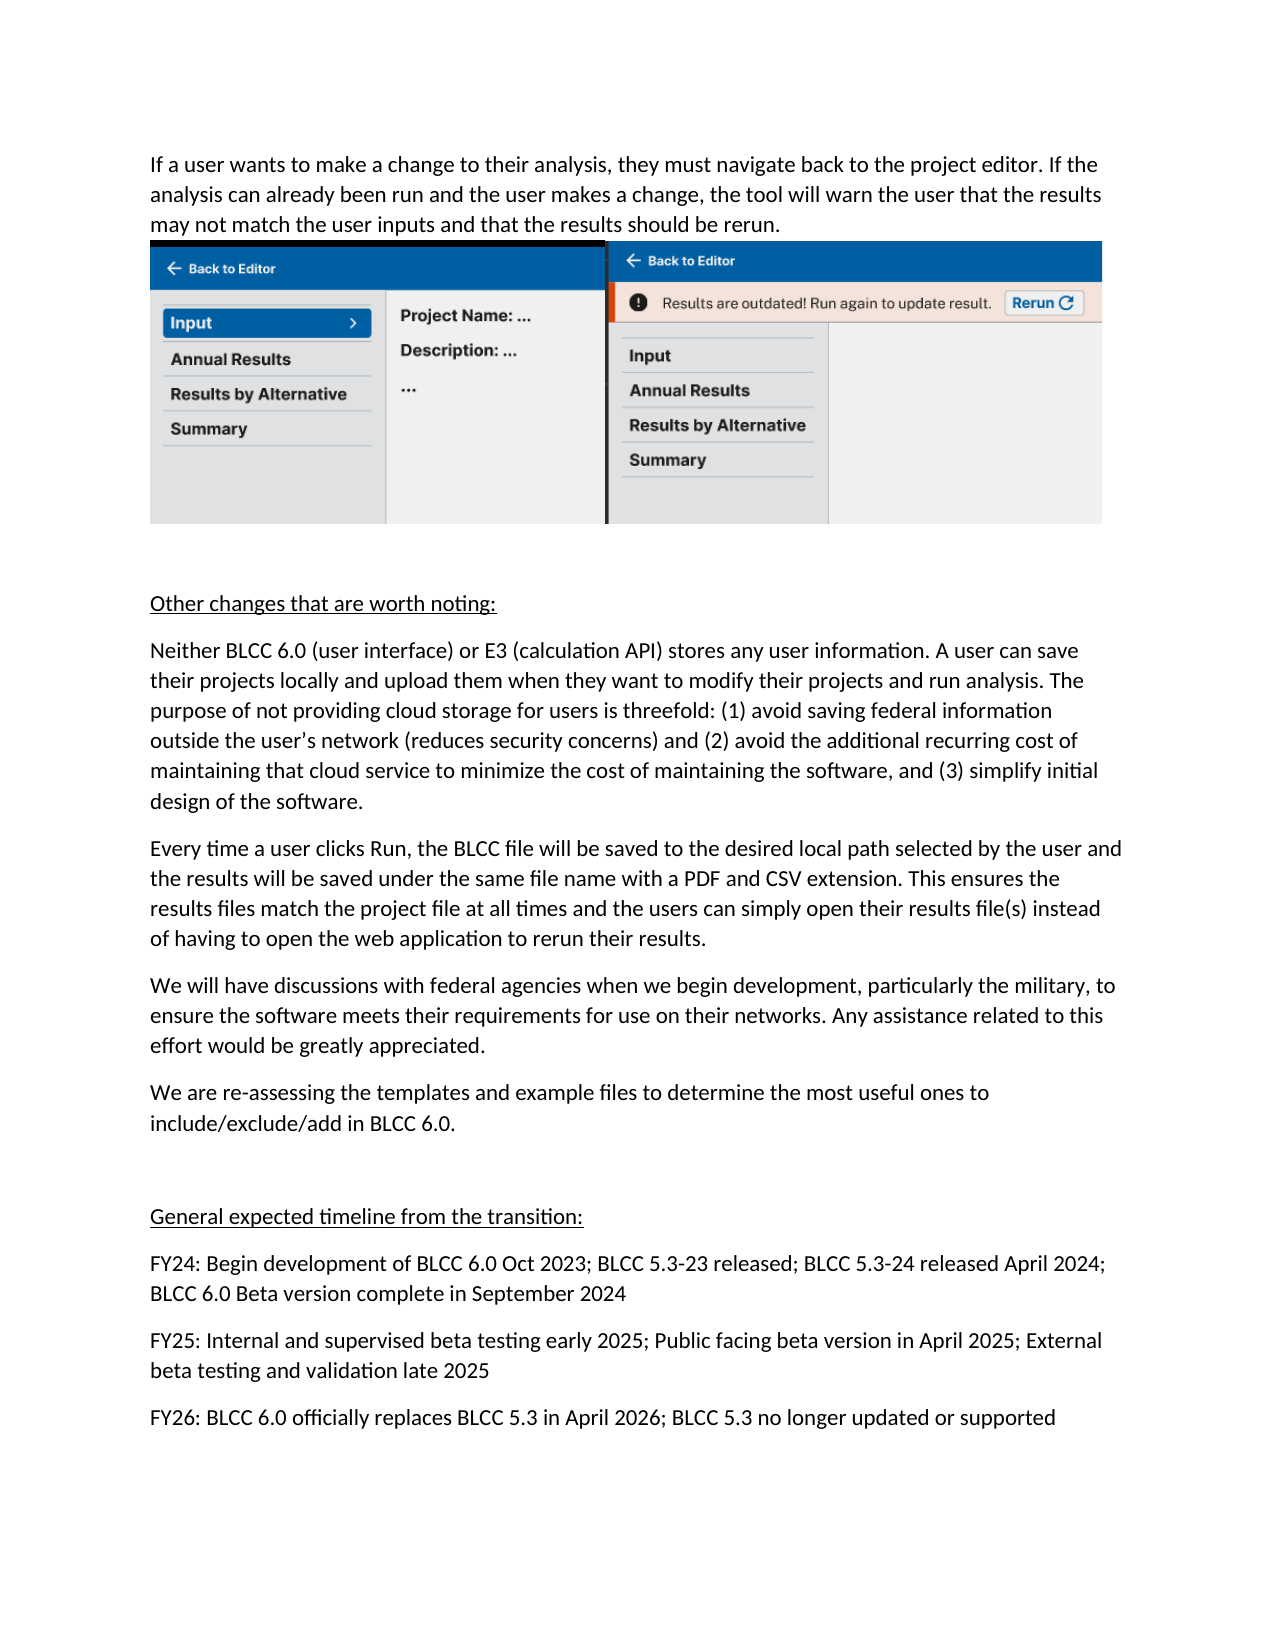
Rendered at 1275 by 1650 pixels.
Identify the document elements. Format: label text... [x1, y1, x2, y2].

text We will have discussions with federal agencies when we begin development, particularly the military, to ensure the software meets their requirements for use on their networks. Any assistance related to this effort would be greatly appreciated. [150, 971, 1125, 1060]
text Other changes that are worth noting: [150, 589, 1125, 617]
picture [150, 240, 1103, 524]
text FY25: Internal and supervised beta testing early 2025; Public facing beta version in April 2025; External beta testing and validation late 2025 [150, 1326, 1125, 1385]
text General expected timeline from the transition: [150, 1202, 1125, 1231]
text FY24: Begin development of BLCC 6.0 Oct 2023; BLCC 5.3-23 released; BLCC 5.3-24 released April 2024; BLCC 6.0 Beta version complete in September 2024 [150, 1249, 1125, 1308]
text FY26: BLCC 6.0 officially replaces BLCC 5.3 in April 2026; BLCC 5.3 no longer updated or supported [150, 1403, 1125, 1432]
text Every time a user clicks Run, the BLCC file will be saved to the desired local path selected by the user and the results will be saved under the same file name with a PDF and CSV extension. This ensures the results files match the project file at all times and the users can simply open their results file(s) instead of having to open the web application to rerun their results. [150, 834, 1125, 952]
text We are re-assessing the templates and example files to determine the most useful ones to include/exclude/add in BLCC 6.0. [150, 1078, 1125, 1137]
text Neither BLCC 6.0 (user interface) or E3 (calculation API) stores any user information. A user can save their projects locally and upload them when they want to modify their projects and run analysis. The purpose of not providing cloud storage for users is threefold: (1) avoid saving federal information outside the user’s network (reduces security concerns) and (2) avoid the additional recurring cost of maintaining that cloud service to minimize the cost of maintaining the software, and (3) simplify initial design of the software. [150, 636, 1125, 815]
